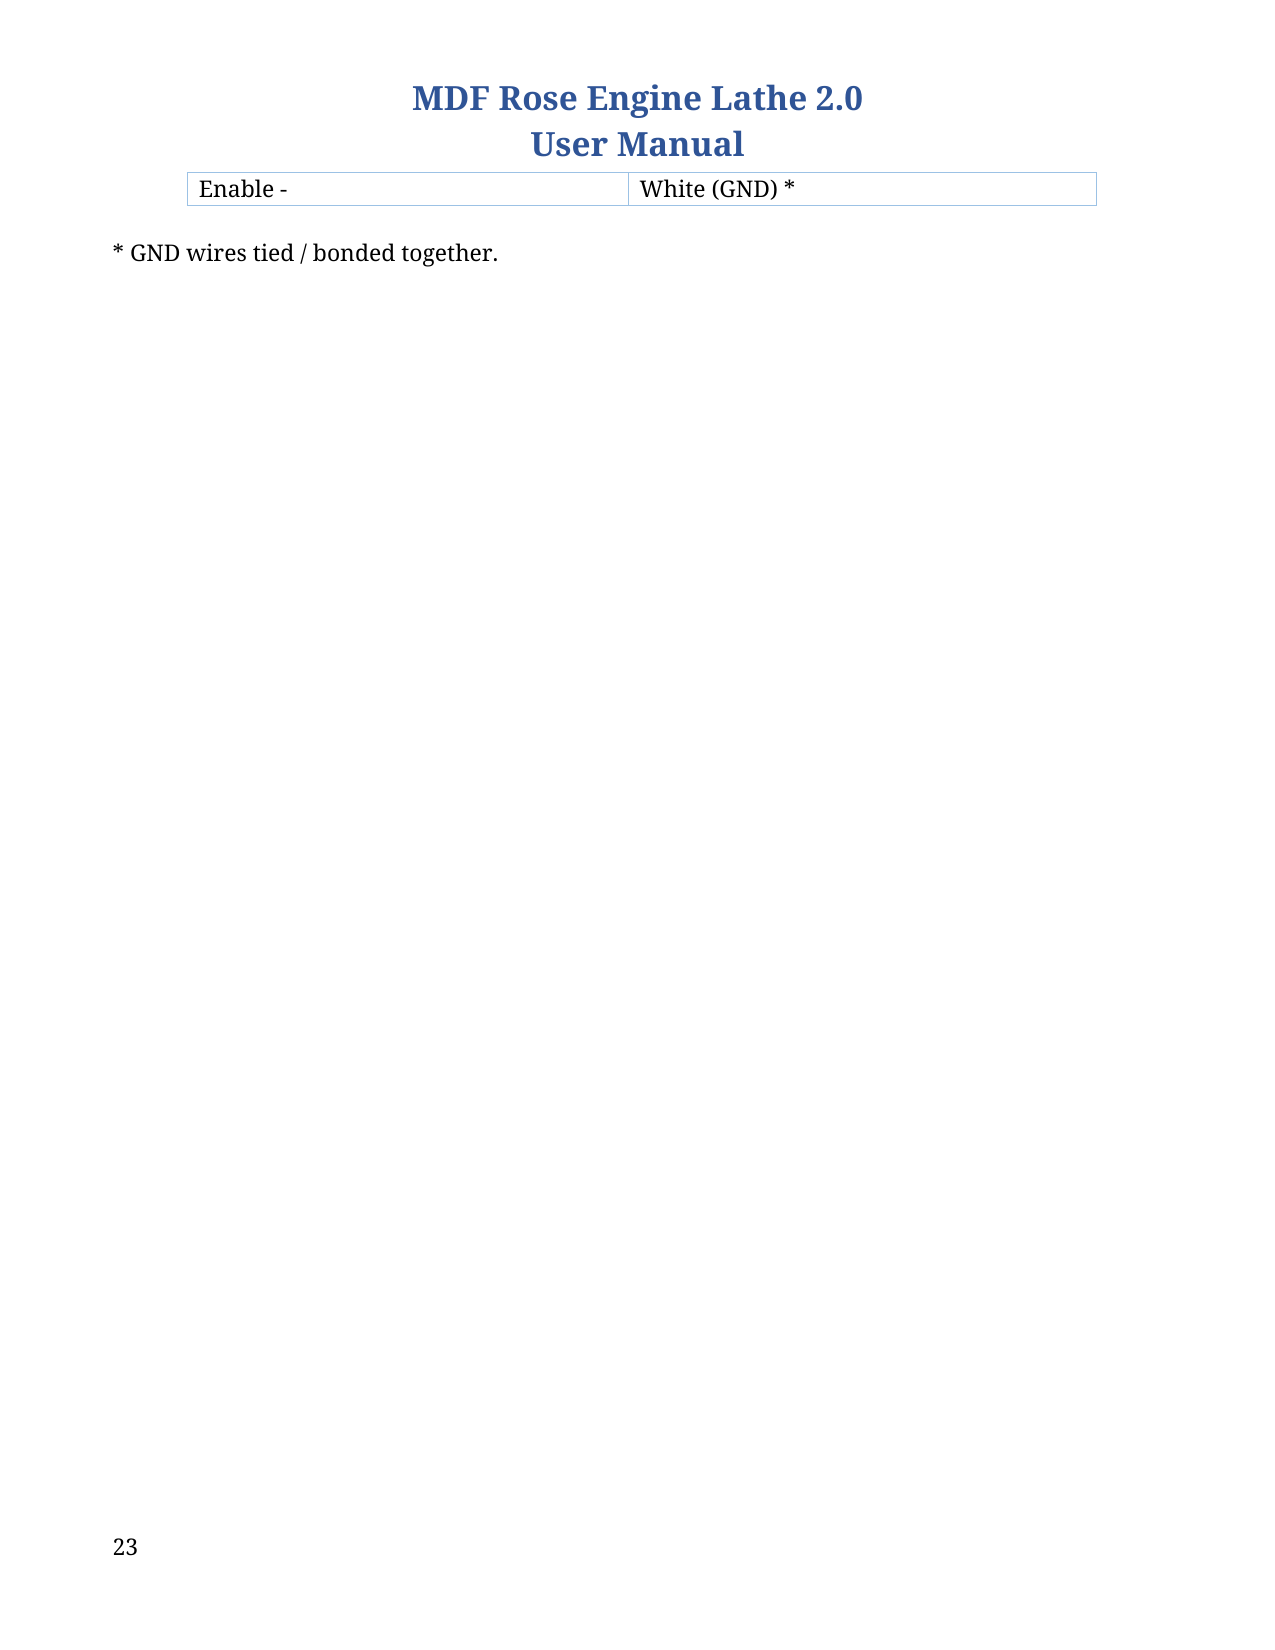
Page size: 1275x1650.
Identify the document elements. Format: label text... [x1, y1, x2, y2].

text * GND wires tied / bonded together. [112, 237, 1162, 268]
table_cell White (GND) * [629, 173, 1096, 204]
table_cell Enable - [188, 173, 628, 204]
